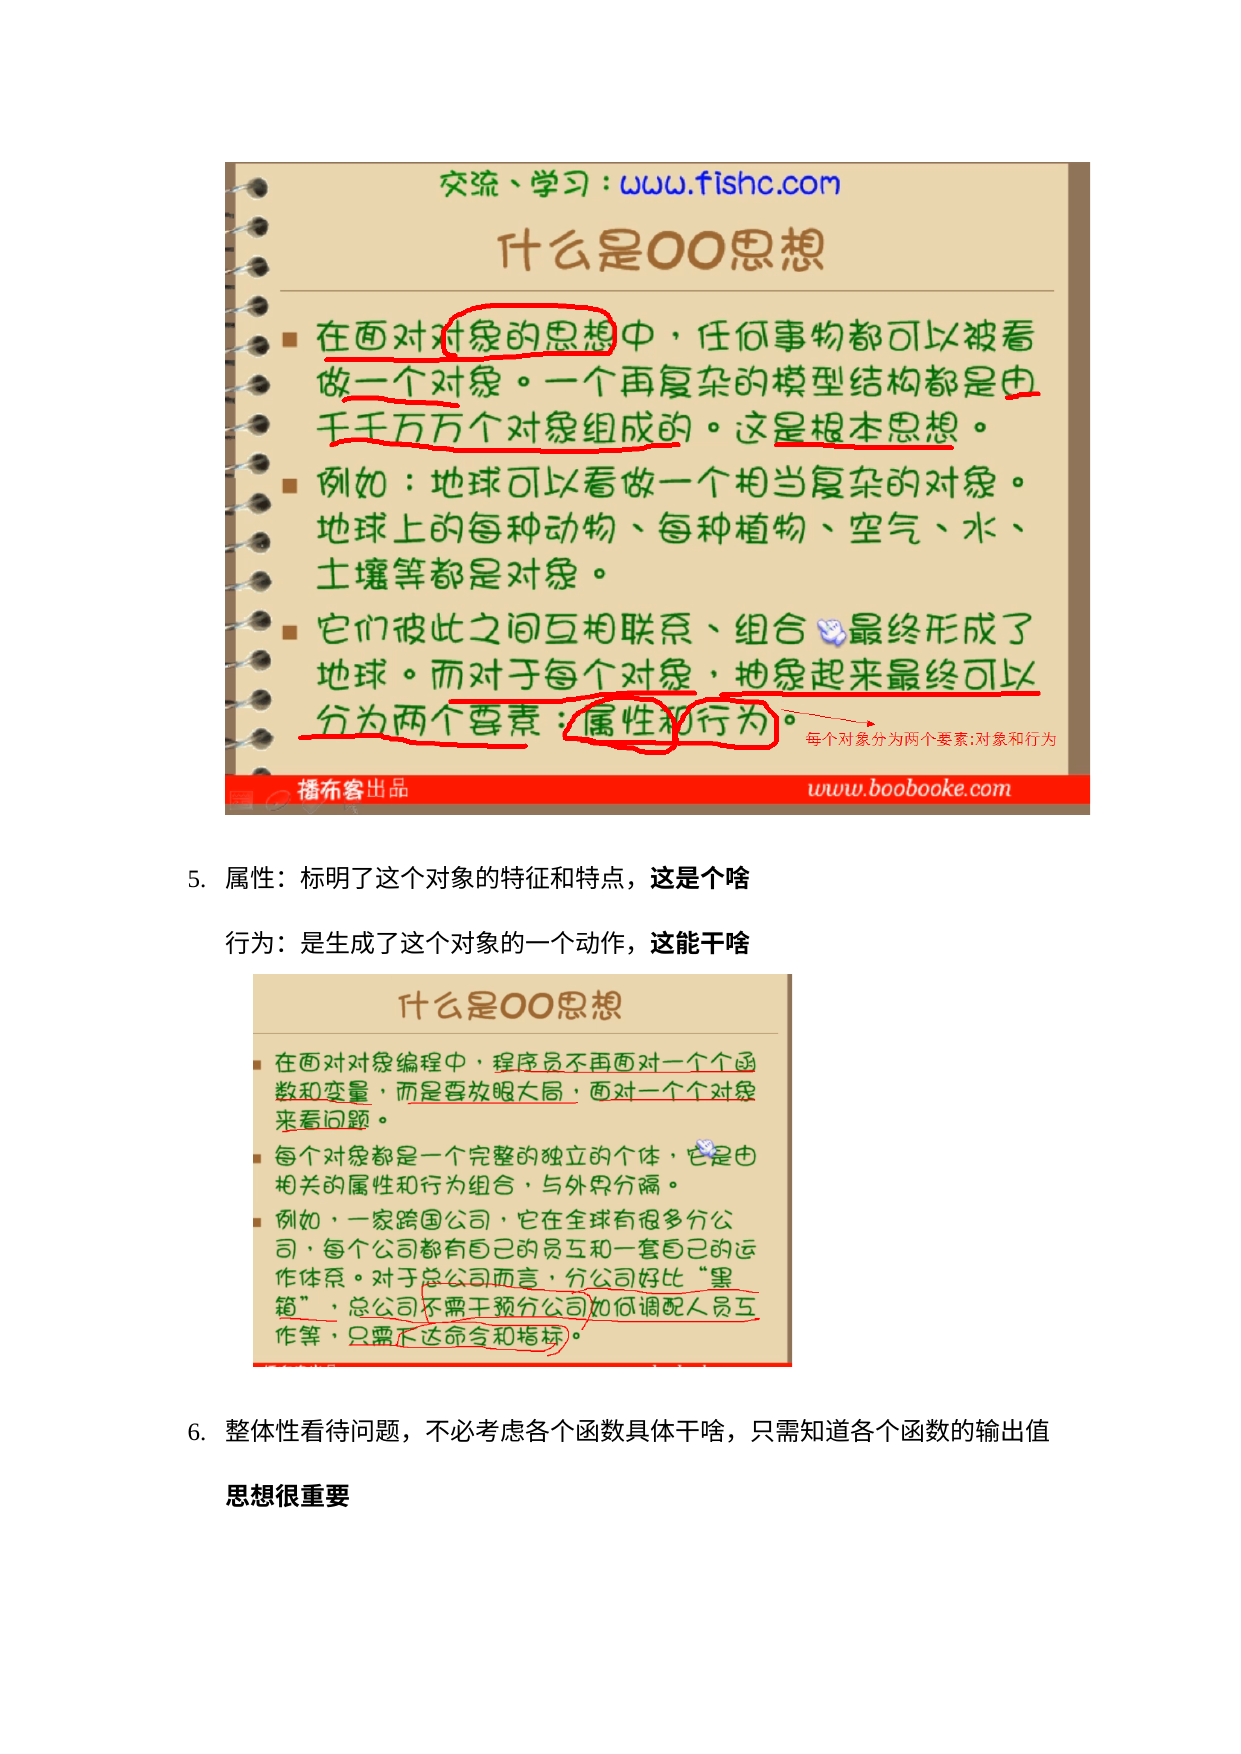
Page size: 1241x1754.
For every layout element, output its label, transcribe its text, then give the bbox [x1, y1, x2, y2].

list 属性：标明了这个对象的特征和特点，这是个啥 [187, 844, 1053, 909]
list 行为：是生成了这个对象的一个动作，这能干啥 [225, 909, 1053, 974]
list 整体性看待问题，不必考虑各个函数具体干啥，只需知道各个函数的输出值 [187, 1397, 1053, 1462]
picture [253, 974, 793, 1367]
list 思想很重要 [225, 1462, 1053, 1527]
picture [225, 162, 1091, 815]
